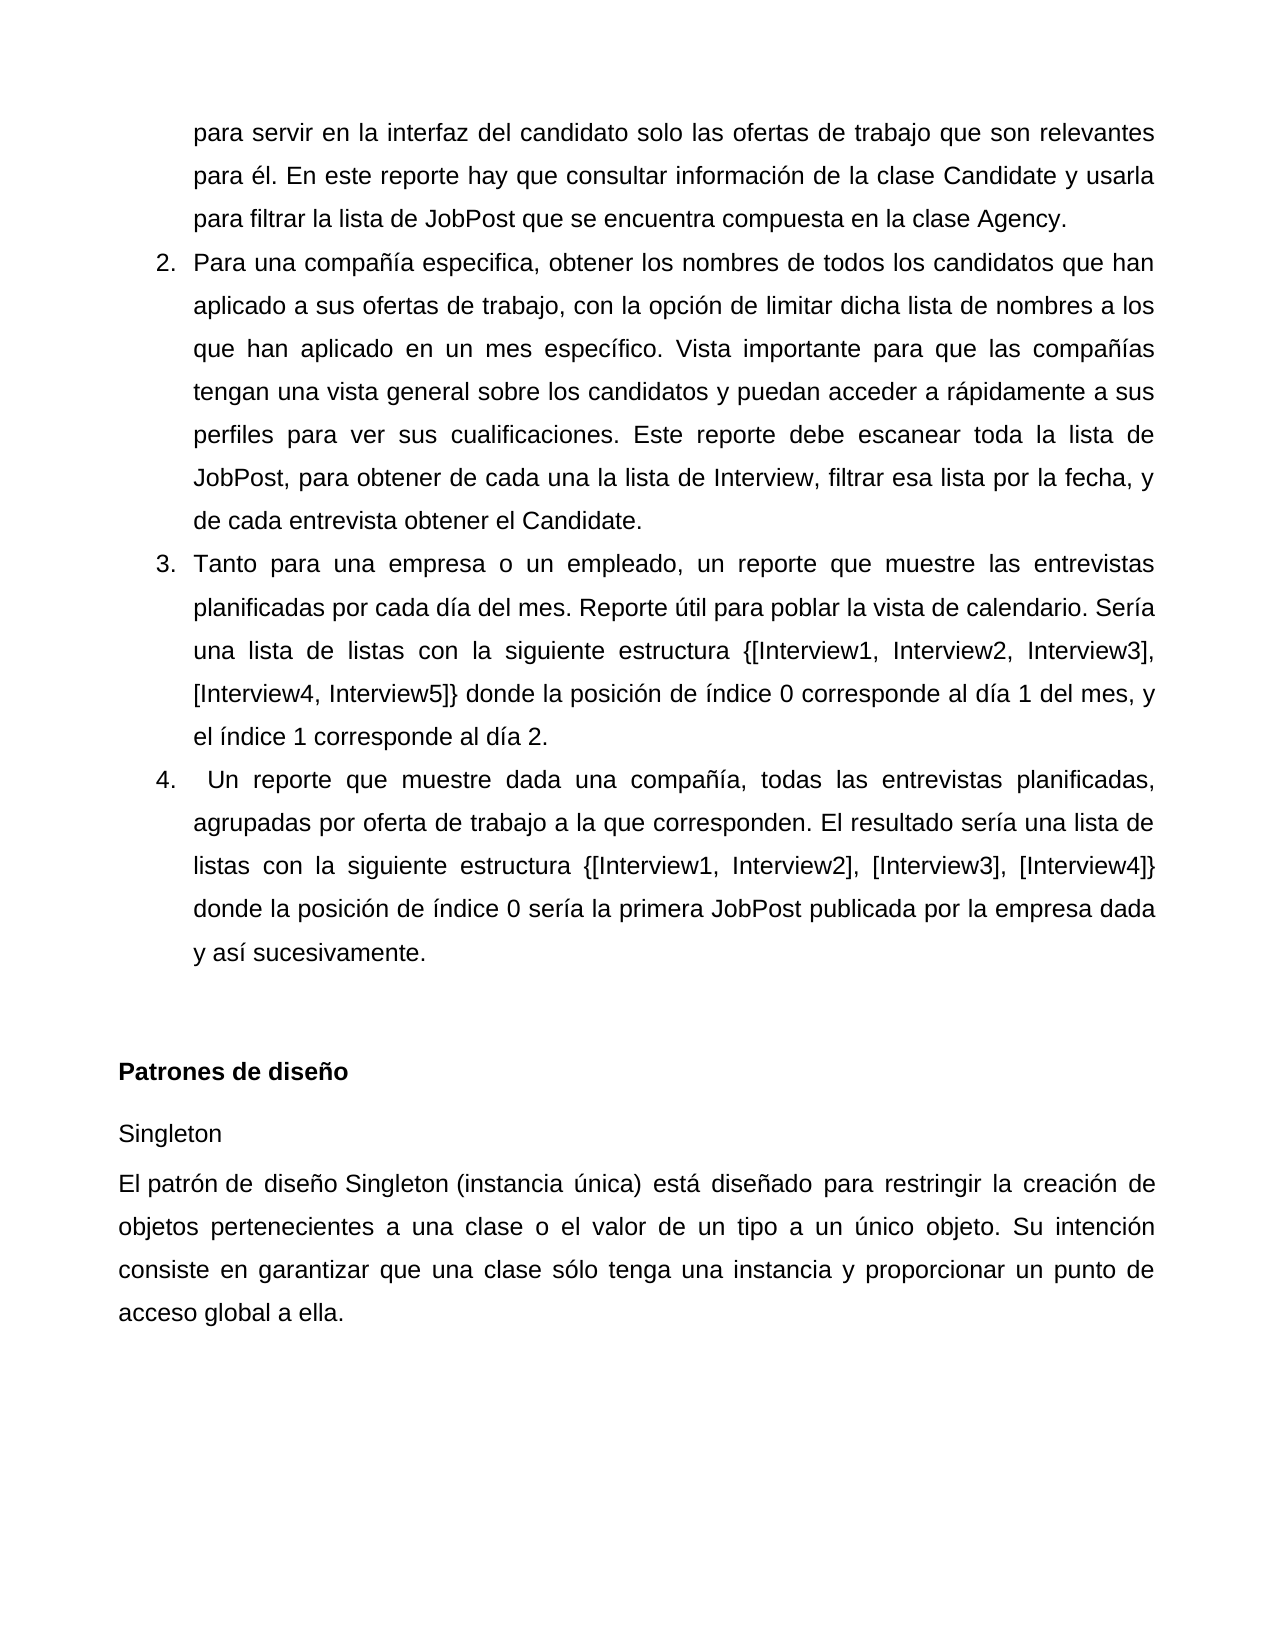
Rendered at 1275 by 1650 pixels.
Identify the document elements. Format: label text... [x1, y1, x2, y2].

list Un reporte que muestre dada una compañía, todas las entrevistas planificadas, agrupadas por oferta de trabajo a la que corresponden. El resultado sería una lista de listas con la siguiente estructura {[Interview1, Interview2], [Interview3], [Interview4]} donde la posición de índice 0 sería la primera JobPost publicada por la empresa dada y así sucesivamente. [156, 765, 1157, 966]
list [156, 118, 1157, 233]
subtitle Singleton [118, 1119, 1157, 1148]
list Para una compañía especifica, obtener los nombres de todos los candidatos que han aplicado a sus ofertas de trabajo, con la opción de limitar dicha lista de nombres a los que han aplicado en un mes específico. Vista importante para que las compañías tengan una vista general sobre los candidatos y puedan acceder a rápidamente a sus perfiles para ver sus cualificaciones. Este reporte debe escanear toda la lista de JobPost, para obtener de cada una la lista de Interview, filtrar esa lista por la fecha, y de cada entrevista obtener el Candidate. [156, 247, 1157, 535]
list Tanto para una empresa o un empleado, un reporte que muestre las entrevistas planificadas por cada día del mes. Reporte útil para poblar la vista de calendario. Sería una lista de listas con la siguiente estructura {[Interview1, Interview2, Interview3], [Interview4, Interview5]} donde la posición de índice 0 corresponde al día 1 del mes, y el índice 1 corresponde al día 2. [156, 549, 1157, 751]
text El patrón de diseño Singleton (instancia única) está diseñado para restringir la creación de objetos pertenecientes a una clase o el valor de un tipo a un único objeto. Su intención consiste en garantizar que una clase sólo tenga una instancia y proporcionar un punto de acceso global a ella. [118, 1169, 1157, 1327]
subtitle Patrones de diseño [118, 1057, 1157, 1086]
